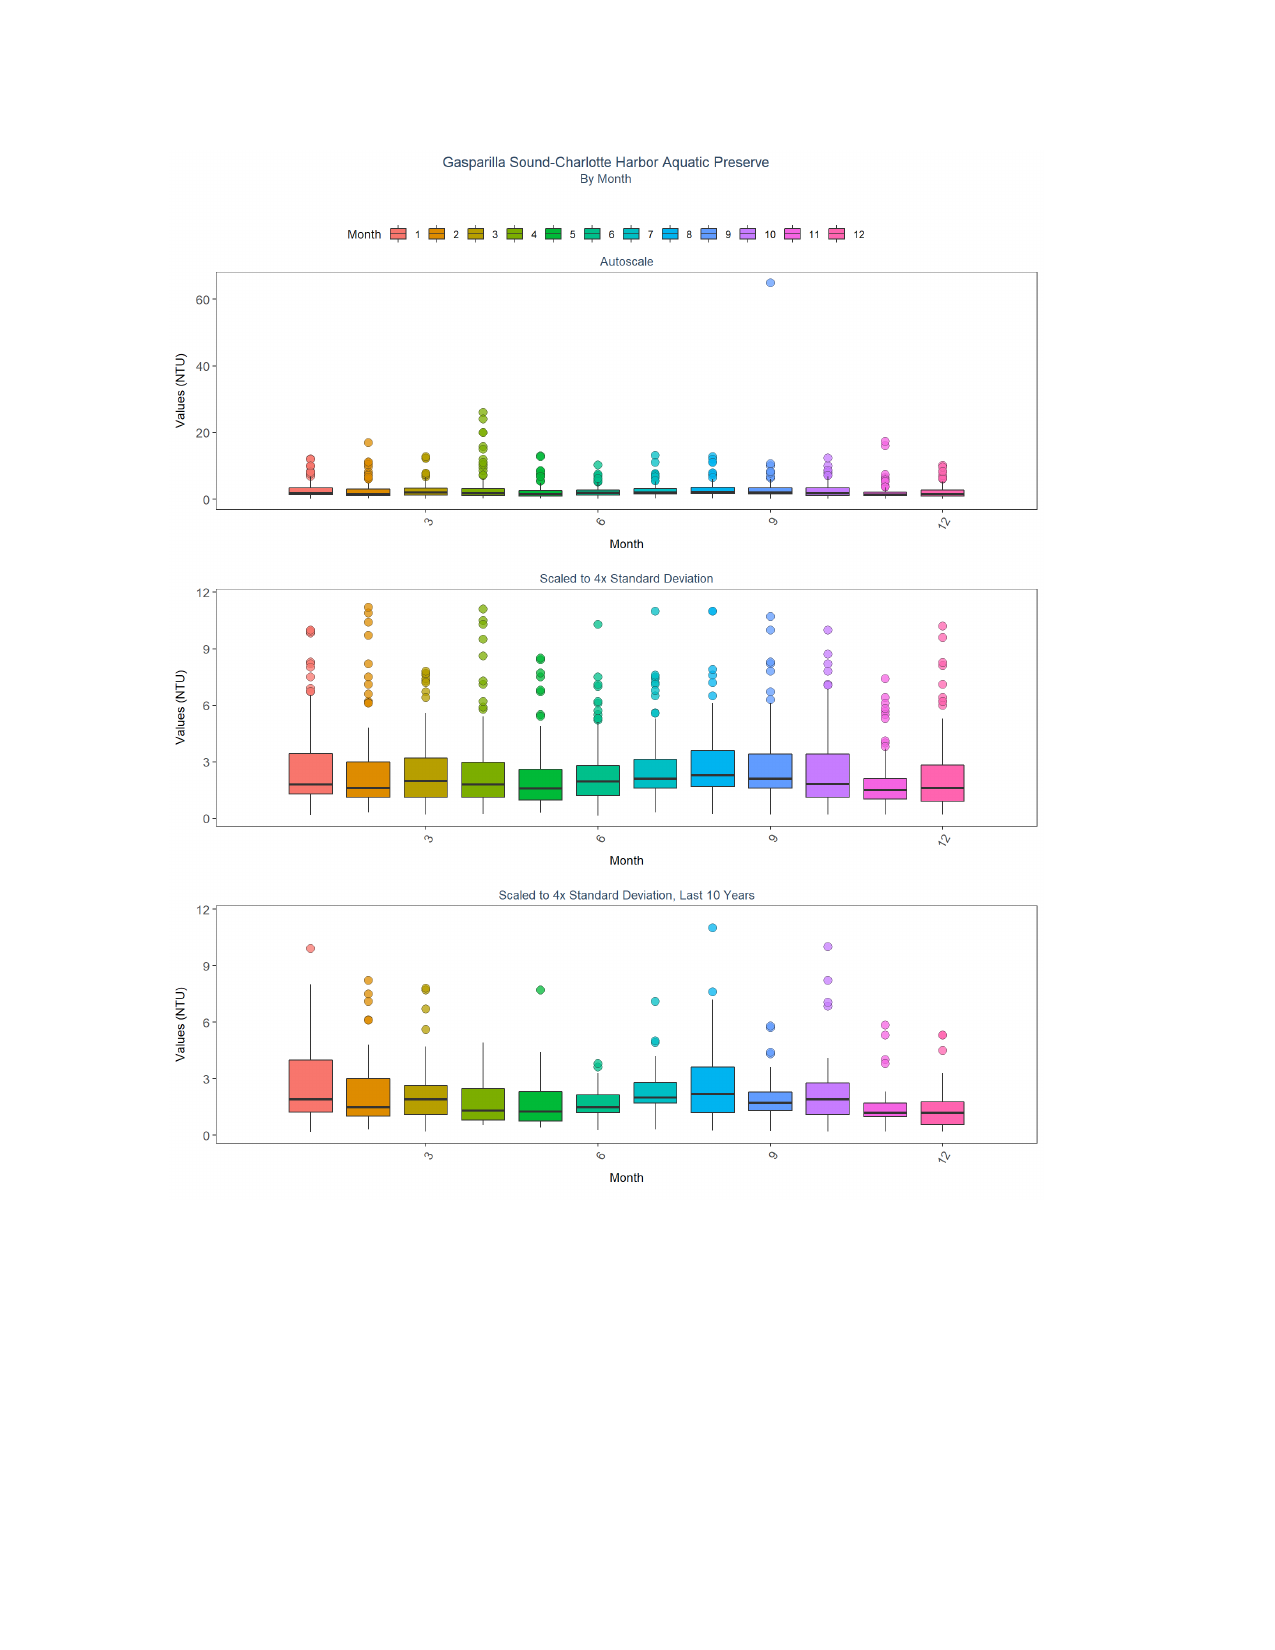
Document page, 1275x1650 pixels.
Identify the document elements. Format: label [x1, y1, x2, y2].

picture [168, 150, 1044, 1200]
